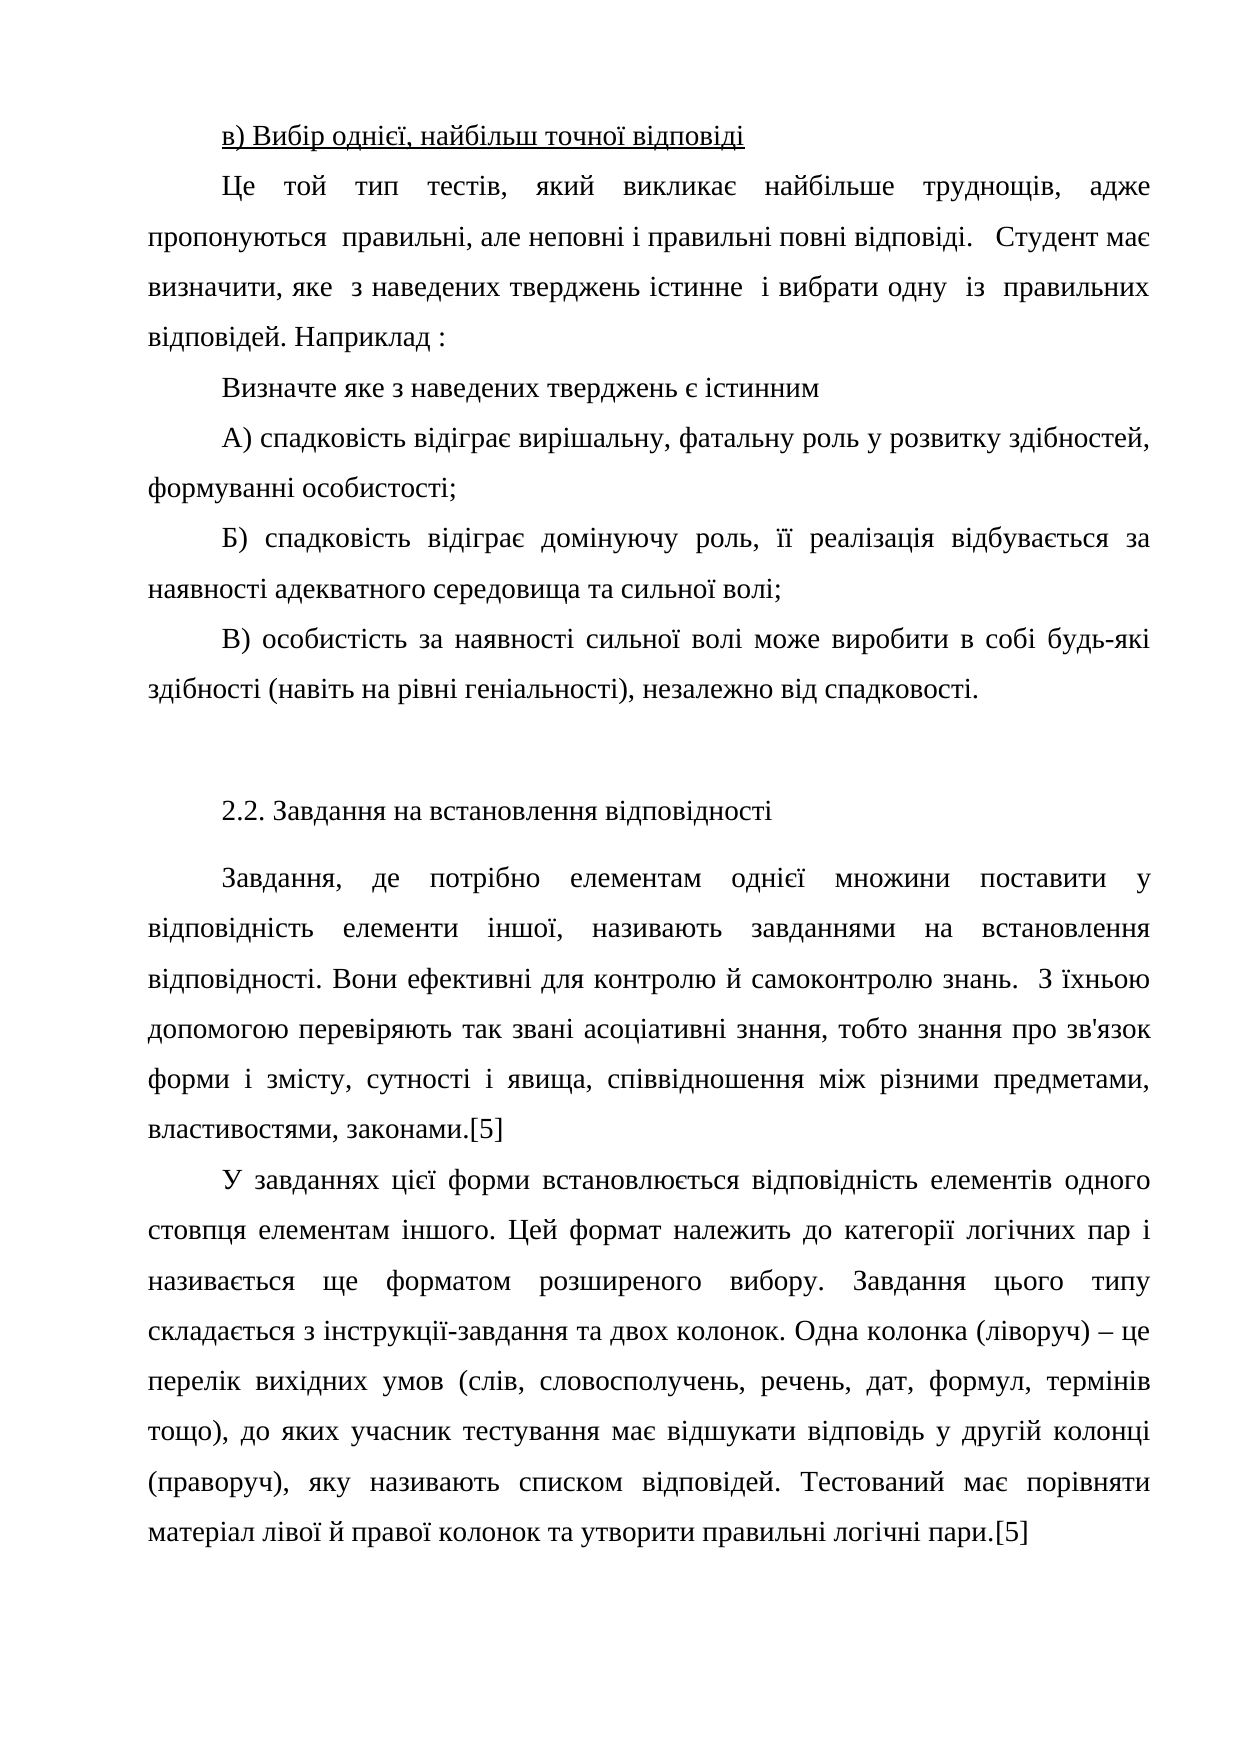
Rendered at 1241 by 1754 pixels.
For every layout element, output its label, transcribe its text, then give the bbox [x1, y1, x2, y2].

text Завдання, де потрібно елементам однієї множини поставити у відповідність елементи іншої, називають завданнями на встановлення відповідності. Вони ефективні для контролю й самоконтролю знань. З їхньою допомогою перевіряють так звані асоціативні знання, тобто знання про зв'язок форми і змісту, сутності і явища, співвідношення між різними предметами, властивостями, законами.[5] [148, 860, 1152, 1145]
text У завданнях цієї форми встановлюється відповідність елементів одного стовпця елементам іншого. Цей формат належить до категорії логічних пар і називається ще форматом розширеного вибору. Завдання цього типу складається з інструкції-завдання та двох колонок. Одна колонка (ліворуч) – це перелік вихідних умов (слів, словосполучень, речень, дат, формул, термінів тощо), до яких учасник тестування має відшукати відповідь у другій колонці (праворуч), яку називають списком відповідей. Тестований має порівняти матеріал лівої й правої колонок та утворити правильні логічні пари.[5] [148, 1162, 1152, 1548]
text в) Вибір однієї, найбільш точної відповіді [148, 118, 1152, 152]
text Це той тип тестів, який викликає найбільше труднощів, адже пропонуються правильні, але неповні і правильні повні відповіді. Студент має визначити, яке з наведених тверджень істинне і вибрати одну із правильних відповідей. Наприклад : [148, 168, 1152, 353]
subtitle 2.2. Завдання на встановлення відповідності [148, 793, 1152, 827]
text Б) спадковість відіграє домінуючу роль, її реалізація відбувається за наявності адекватного середовища та сильної волі; [148, 521, 1152, 604]
text А) спадковість відіграє вирішальну, фатальну роль у розвитку здібностей, формуванні особистості; [148, 420, 1152, 504]
text В) особистість за наявності сильної волі може виробити в собі будь-які здібності (навіть на рівні геніальності), незалежно від спадковості. [148, 621, 1152, 705]
text Визначте яке з наведених тверджень є істинним [148, 370, 1152, 403]
